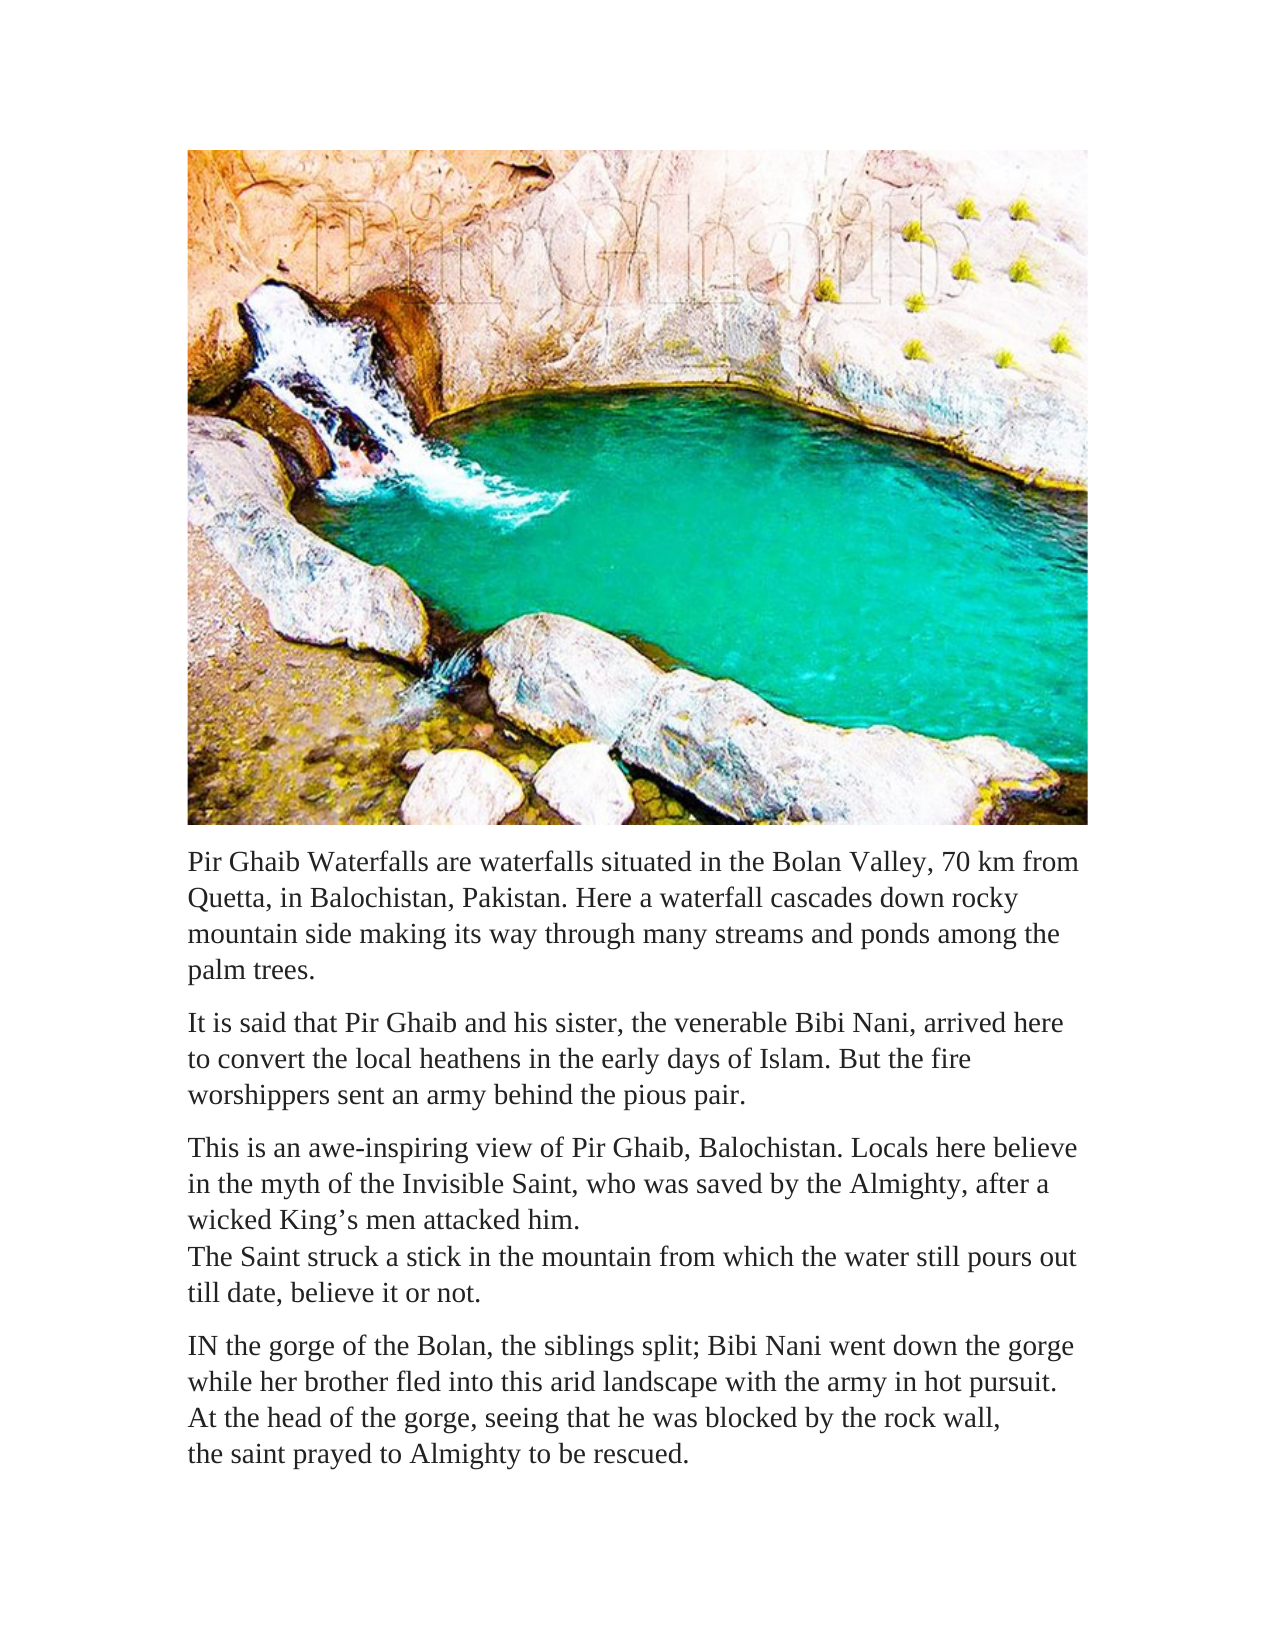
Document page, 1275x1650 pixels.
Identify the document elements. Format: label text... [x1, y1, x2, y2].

text This is an awe-inspiring view of Pir Ghaib, Balochistan. Locals here believe in the myth of the Invisible Saint, who was saved by the Almighty, after a wicked King’s men attacked him. The Saint struck a stick in the mountain from which the water still pours out till date, believe it or not. [187, 1130, 1087, 1308]
picture [187, 150, 1088, 825]
text Pir Ghaib Waterfalls are waterfalls situated in the Bolan Valley, 70 km from Quetta, in Balochistan, Pakistan. Here a waterfall cascades down rocky mountain side making its way through many streams and ponds among the palm trees. [187, 844, 1087, 986]
text IN the gorge of the Bolan, the siblings split; Bibi Nani went down the gorge while her brother fled into this arid landscape with the army in hot pursuit. At the head of the gorge, seeing that he was blocked by the rock wall, the saint prayed to Almighty to be rescued. [187, 1328, 1087, 1469]
text It is said that Pir Ghaib and his sister, the venerable Bibi Nani, arrived here to convert the local heathens in the early days of Islam. But the fire worshippers sent an army behind the pious pair. [187, 1005, 1087, 1111]
